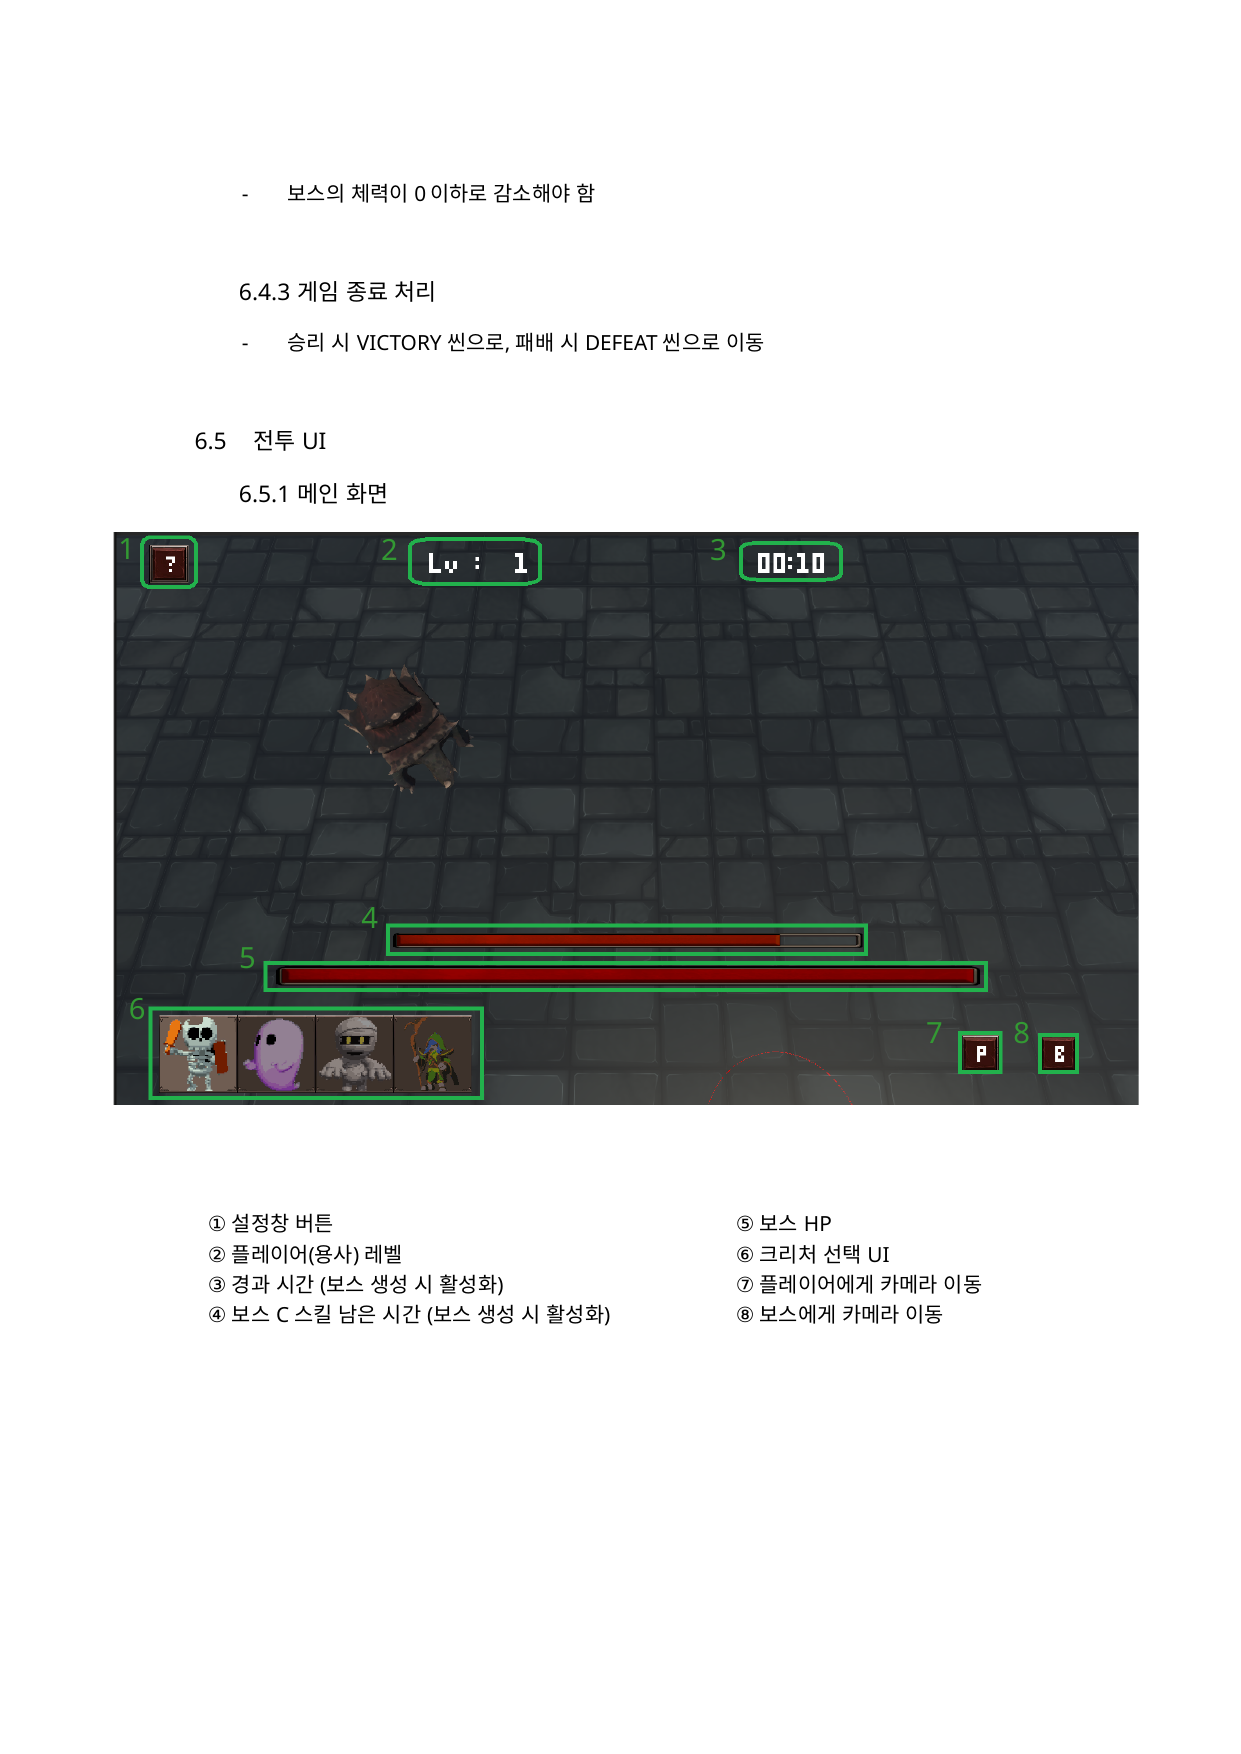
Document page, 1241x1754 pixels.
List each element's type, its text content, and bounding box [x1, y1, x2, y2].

picture [113, 532, 1139, 1105]
text 보스의 체력이 0이하로 감소해야 함 [242, 177, 1090, 207]
table_header ① 설정창 버튼 ② 플레이어(용사) 레벨 ③ 경과 시간 (보스 생성 시 활성화) ④ 보스 C 스킬 남은 시간 (보스 생성 시 활성화) [197, 1208, 724, 1329]
text 게임 종료 처리 [239, 274, 1090, 307]
text 메인 화면 [239, 476, 1090, 509]
text 승리 시 VICTORY 씬으로, 패배 시 DEFEAT 씬으로 이동 [242, 326, 1090, 357]
table_header ⑤ 보스 HP ⑥ 크리처 선택 UI ⑦ 플레이어에게 카메라 이동 ⑧ 보스에게 카메라 이동 [725, 1208, 1043, 1329]
text 전투 UI [194, 423, 1090, 456]
